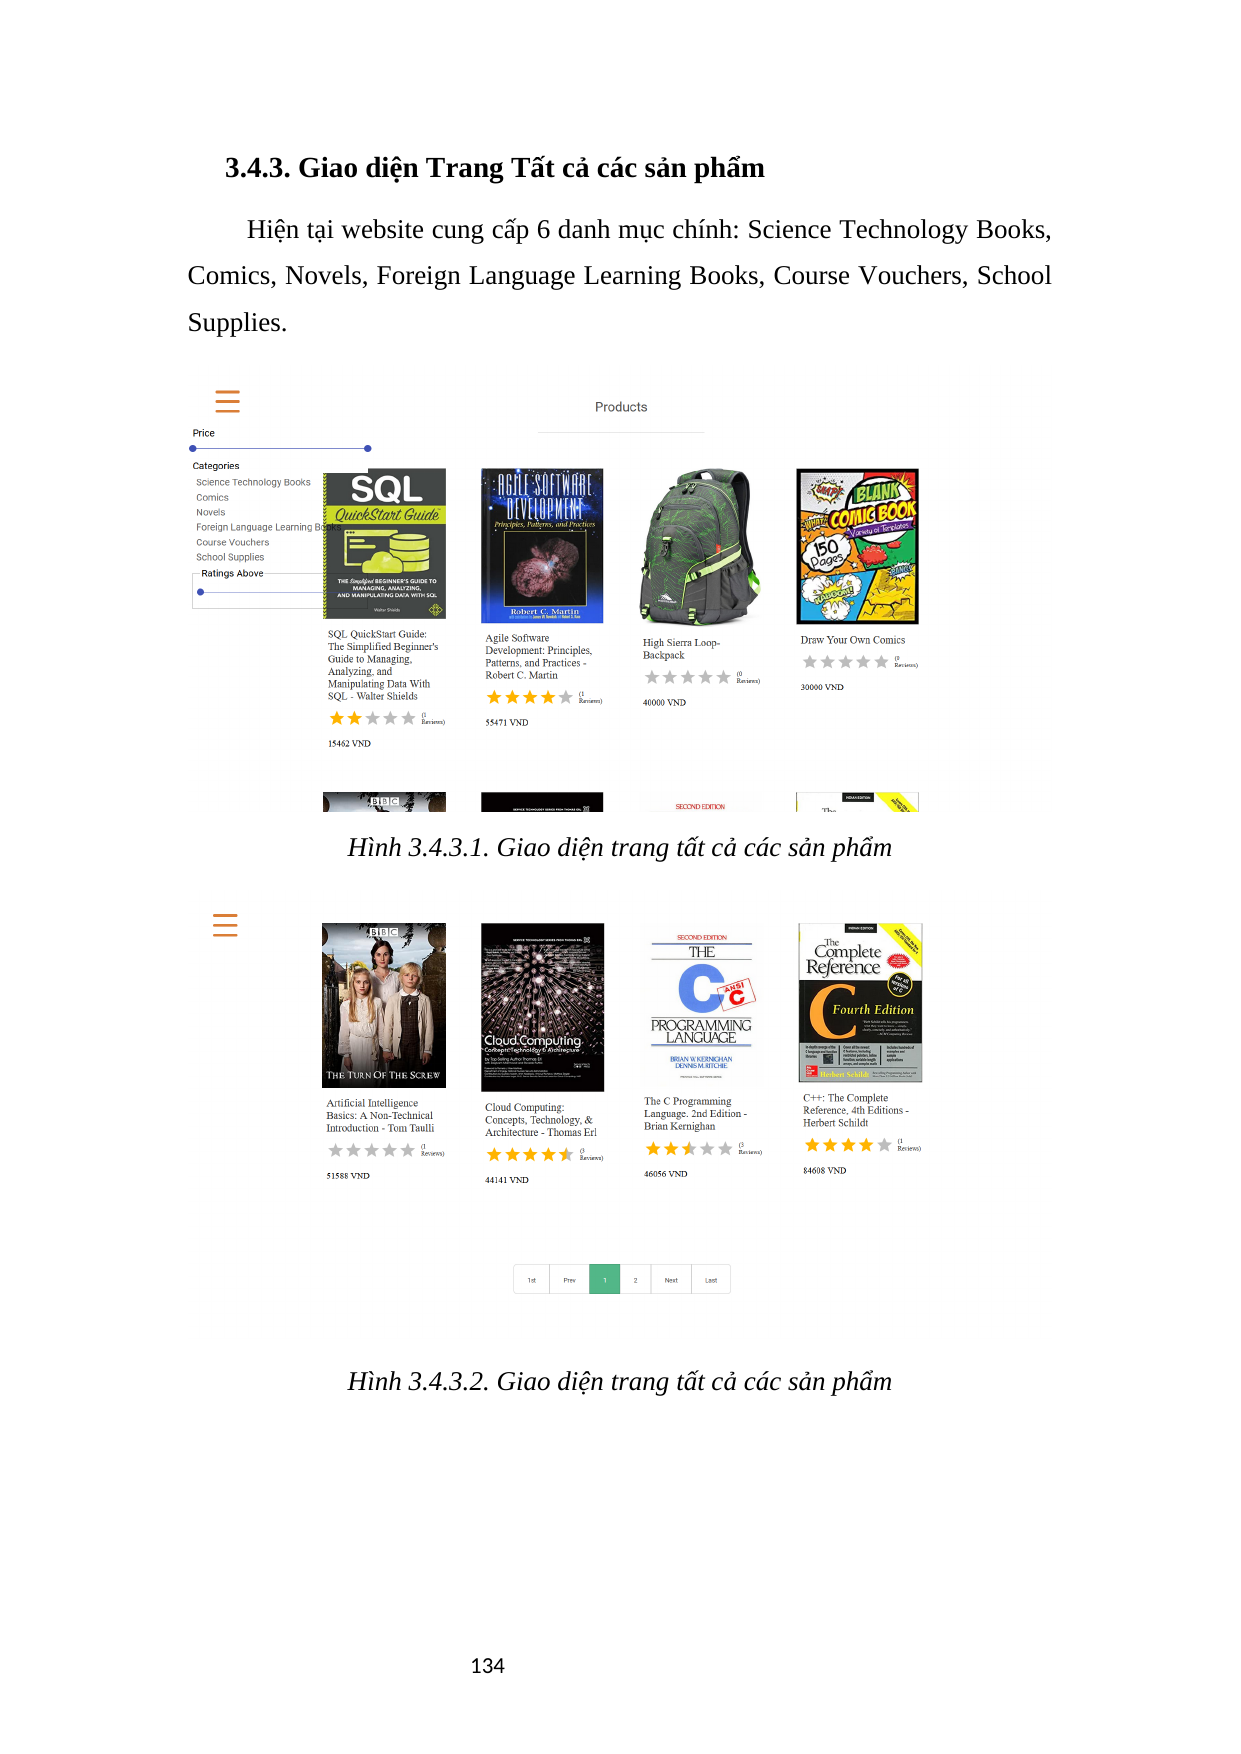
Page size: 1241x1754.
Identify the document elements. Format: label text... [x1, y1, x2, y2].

picture [187, 890, 1053, 1339]
picture [188, 365, 1052, 812]
text Hiện tại website cung cấp 6 danh mục chính: Science Technology Books, Comics, Novels, Foreign Language Learning Books, Course Vouchers, School Supplies. [187, 213, 1053, 337]
text Hình 3.4.3.1. Giao diện trang tất cả các sản phẩm [187, 831, 1053, 862]
text Hình 3.4.3.2. Giao diện trang tất cả các sản phẩm [187, 1365, 1053, 1396]
subtitle 3.4.3. Giao diện Trang Tất cả các sản phẩm [187, 150, 1053, 183]
